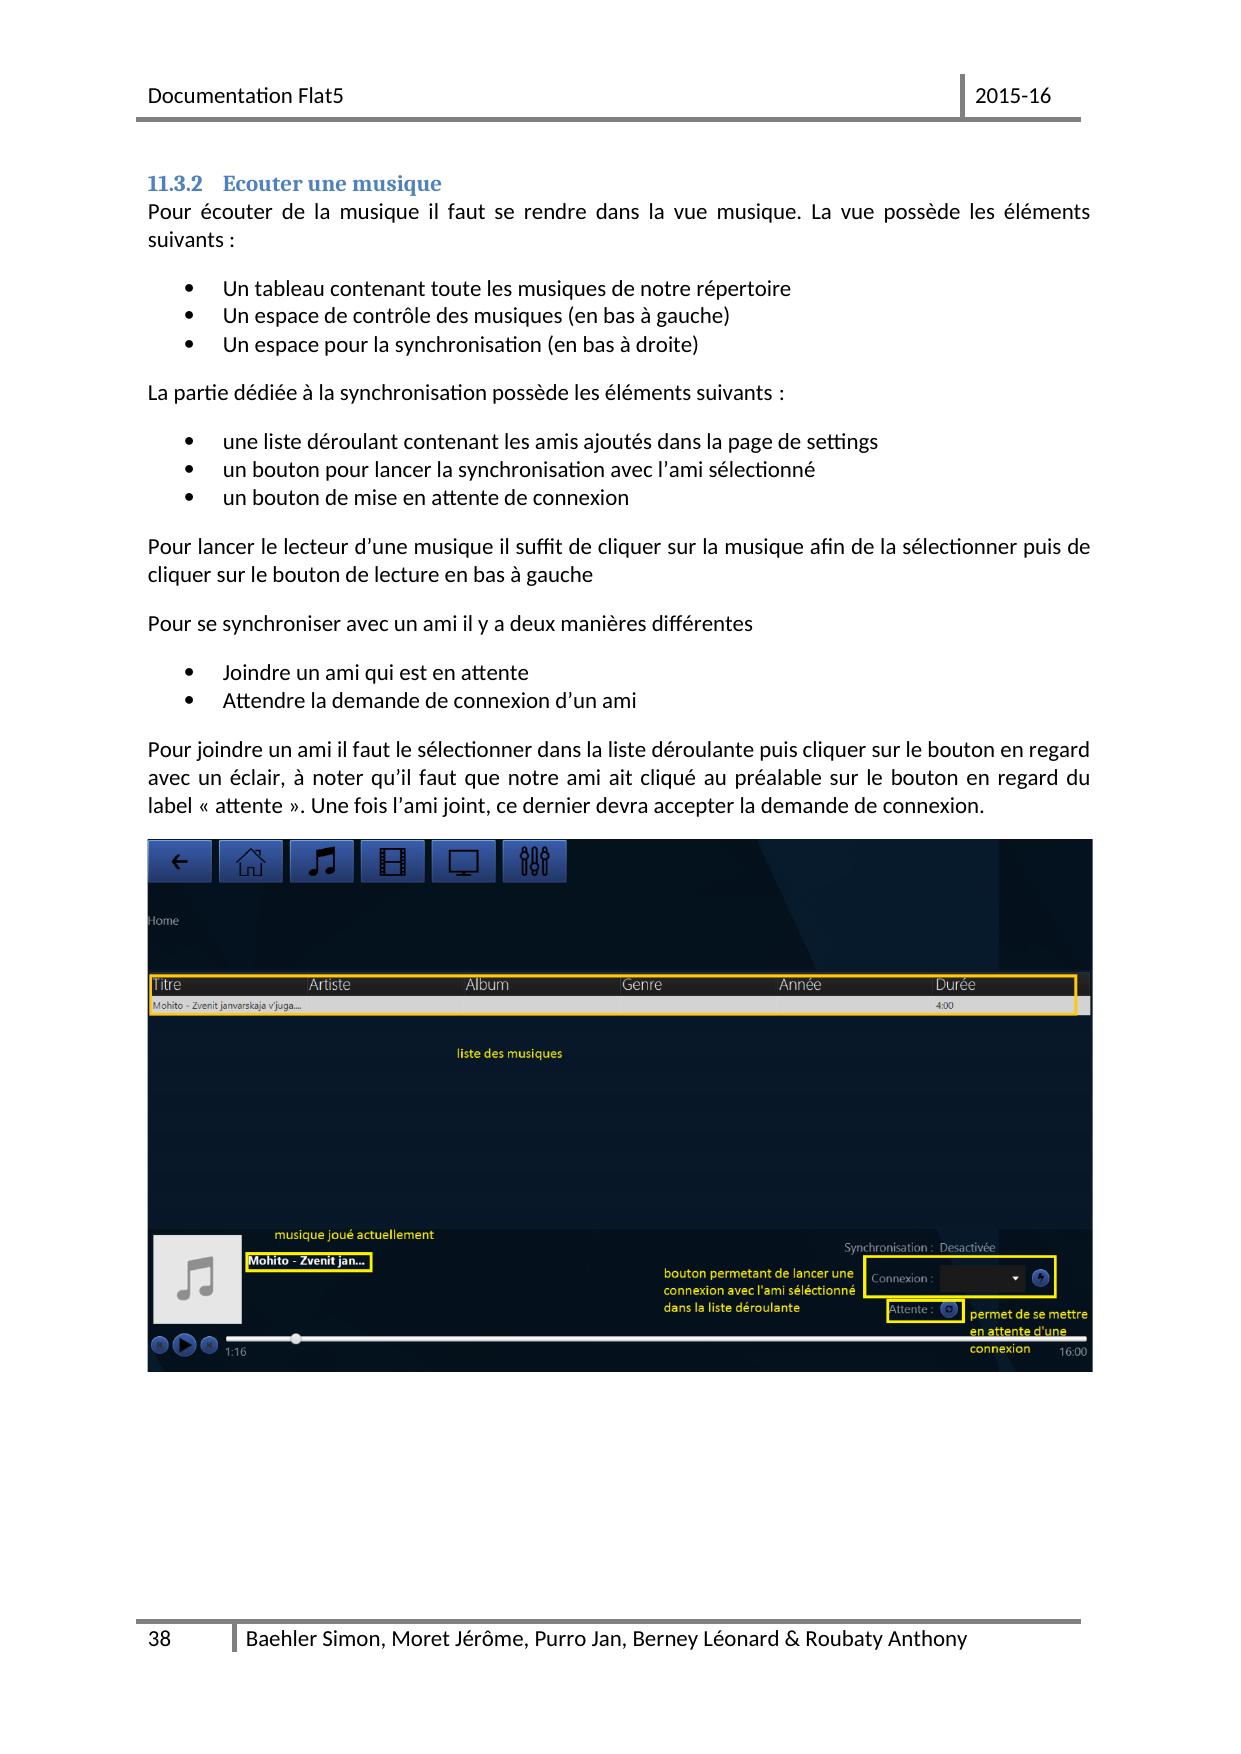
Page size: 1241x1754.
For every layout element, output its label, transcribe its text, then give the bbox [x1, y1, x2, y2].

list Un espace pour la synchronisation (en bas à droite) [185, 330, 1092, 358]
list une liste déroulant contenant les amis ajoutés dans la page de settings [185, 427, 1092, 455]
list Un espace de contrôle des musiques (en bas à gauche) [185, 302, 1092, 330]
list un bouton de mise en attente de connexion [185, 483, 1092, 511]
subtitle Ecouter une musique [148, 170, 1092, 197]
text La partie dédiée à la synchronisation possède les éléments suivants : [148, 378, 1092, 407]
list Un tableau contenant toute les musiques de notre répertoire [185, 274, 1092, 302]
picture [147, 839, 1093, 1372]
list Attendre la demande de connexion d’un ami [185, 686, 1092, 714]
text Pour écouter de la musique il faut se rendre dans la vue musique. La vue possède les éléments suivants : [148, 197, 1092, 253]
text Pour lancer le lecteur d’une musique il suffit de cliquer sur la musique afin de la sélectionner puis de cliquer sur le bouton de lecture en bas à gauche [148, 532, 1092, 588]
text Pour se synchroniser avec un ami il y a deux manières différentes [148, 609, 1092, 637]
text Pour joindre un ami il faut le sélectionner dans la liste déroulante puis cliquer sur le bouton en regard avec un éclair, à noter qu’il faut que notre ami ait cliqué au préalable sur le bouton en regard du label « attente ». Une fois l’ami joint, ce dernier devra accepter la demande de connexion. [148, 735, 1092, 819]
list un bouton pour lancer la synchronisation avec l’ami sélectionné [185, 455, 1092, 483]
list Joindre un ami qui est en attente [185, 658, 1092, 686]
